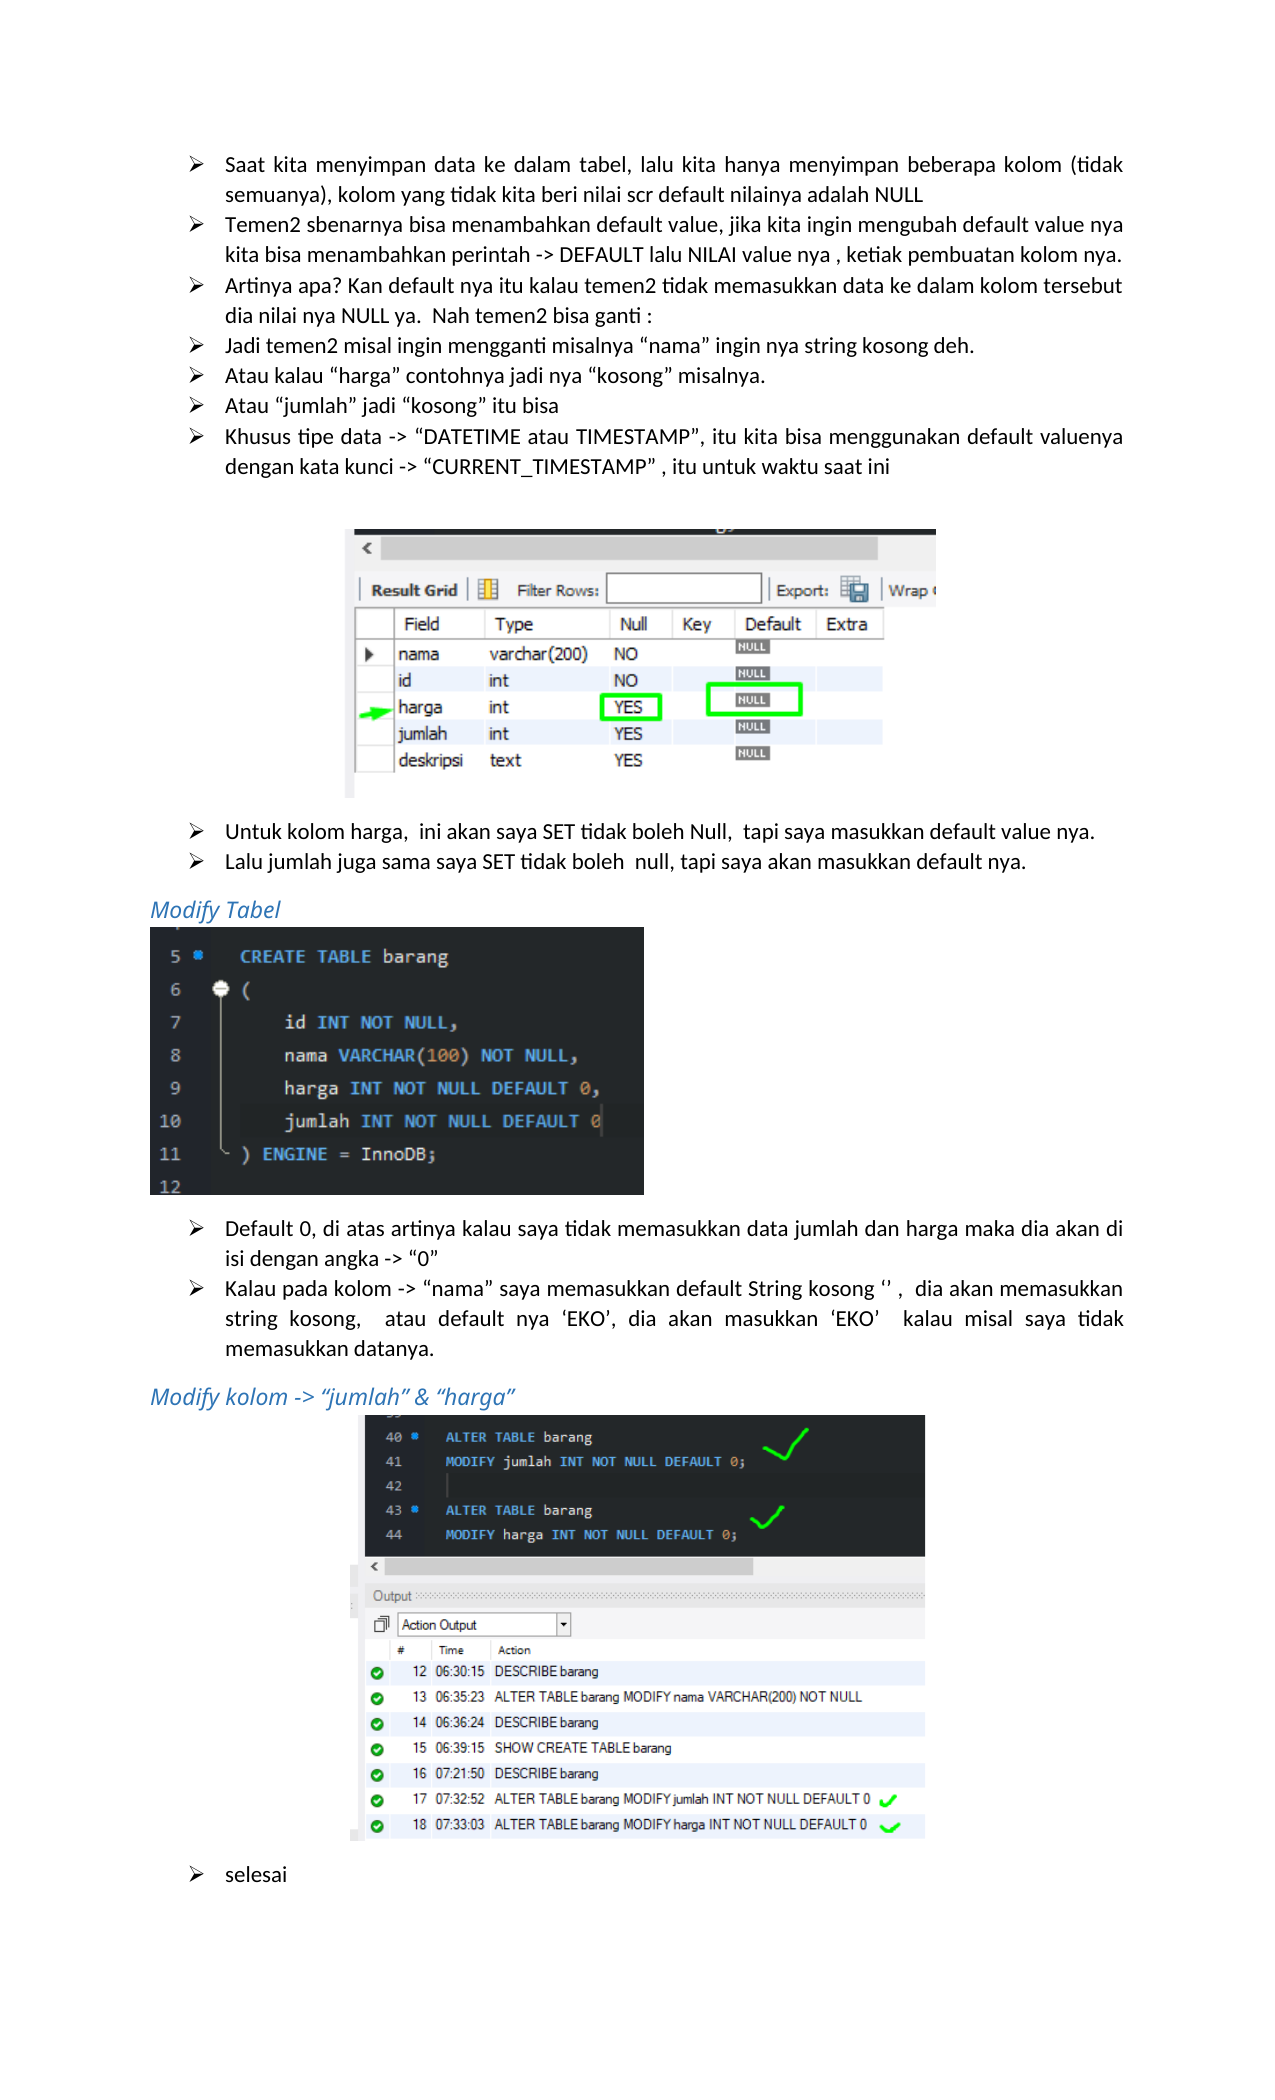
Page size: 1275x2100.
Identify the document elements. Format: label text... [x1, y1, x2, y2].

picture [339, 529, 936, 798]
list Artinya apa? Kan default nya itu kalau temen2 tidak memasukkan data ke dalam kolom tersebut dia nilai nya NULL ya. Nah temen2 bisa ganti : [187, 271, 1125, 329]
subtitle Modify kolom -> “jumlah” & “harga” [150, 1381, 1125, 1413]
list selesai [187, 1860, 1125, 1888]
picture [150, 927, 644, 1195]
list Atau “jumlah” jadi “kosong” itu bisa [187, 392, 1125, 420]
list Saat kita menyimpan data ke dalam tabel, lalu kita hanya menyimpan beberapa kolom (tidak semuanya), kolom yang tidak kita beri nilai scr default nilainya adalah NULL [187, 150, 1125, 208]
list Atau kalau “harga” contohnya jadi nya “kosong” misalnya. [187, 361, 1125, 389]
list Default 0, di atas artinya kalau saya tidak memasukkan data jumlah dan harga maka dia akan di isi dengan angka -> “0” [187, 1214, 1125, 1272]
list Jadi temen2 misal ingin mengganti misalnya “nama” ingin nya string kosong deh. [187, 331, 1125, 359]
list Lalu jumlah juga sama saya SET tidak boleh null, tapi saya akan masukkan default nya. [187, 847, 1125, 875]
list Khusus tipe data -> “DATETIME atau TIMESTAMP”, itu kita bisa menggunakan default valuenya dengan kata kunci -> “CURRENT_TIMESTAMP” , itu untuk waktu saat ini [187, 422, 1125, 480]
subtitle Modify Tabel [150, 894, 1125, 925]
list Untuk kolom harga, ini akan saya SET tidak boleh Null, tapi saya masukkan default value nya. [187, 817, 1125, 845]
picture [350, 1415, 926, 1841]
list Temen2 sbenarnya bisa menambahkan default value, jika kita ingin mengubah default value nya kita bisa menambahkan perintah -> DEFAULT lalu NILAI value nya , ketiak pembuatan kolom nya. [187, 210, 1125, 269]
list Kalau pada kolom -> “nama” saya memasukkan default String kosong ‘’ , dia akan memasukkan string kosong, atau default nya ‘EKO’, dia akan masukkan ‘EKO’ kalau misal saya tidak memasukkan datanya. [187, 1274, 1125, 1362]
